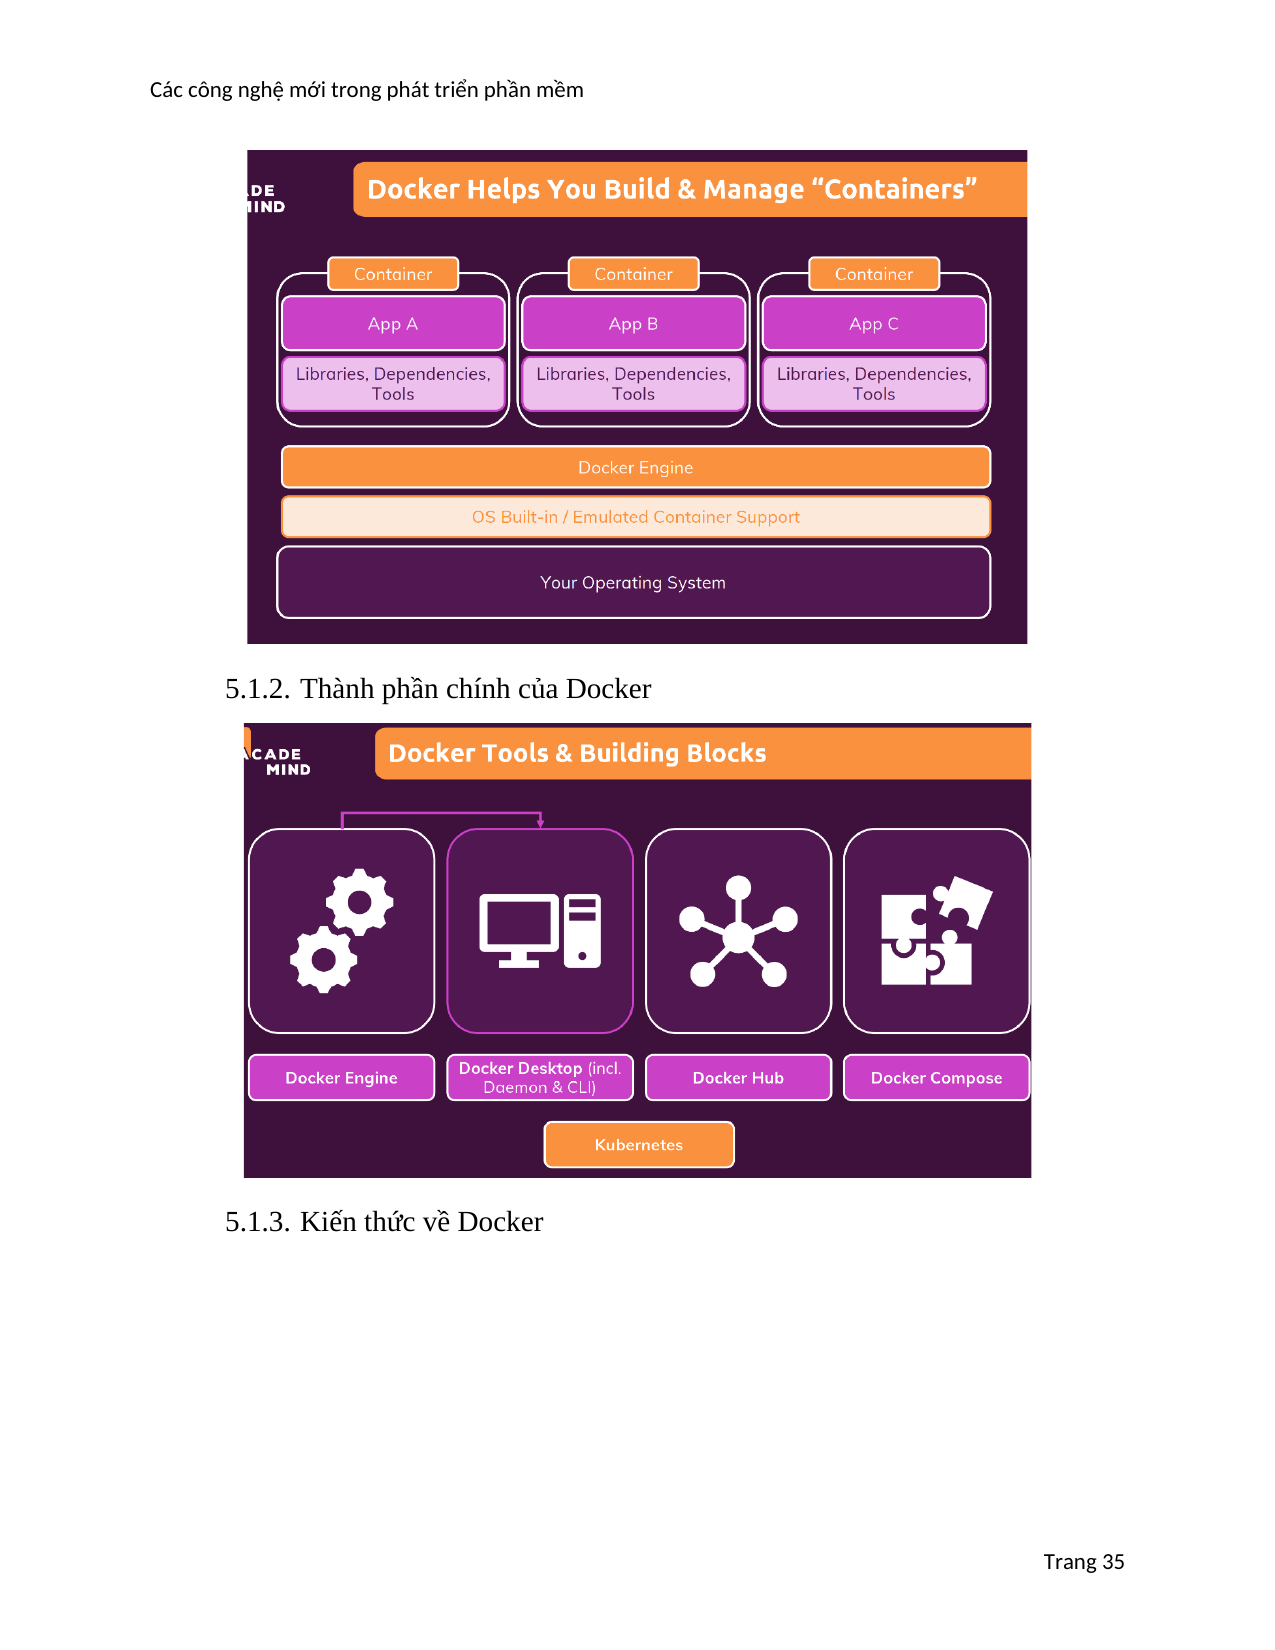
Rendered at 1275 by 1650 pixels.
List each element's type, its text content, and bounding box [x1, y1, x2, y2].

list Thành phần chính của Docker [225, 671, 1125, 704]
list Kiến thức về Docker [225, 1204, 1125, 1238]
picture [243, 723, 1032, 1178]
picture [247, 150, 1028, 644]
